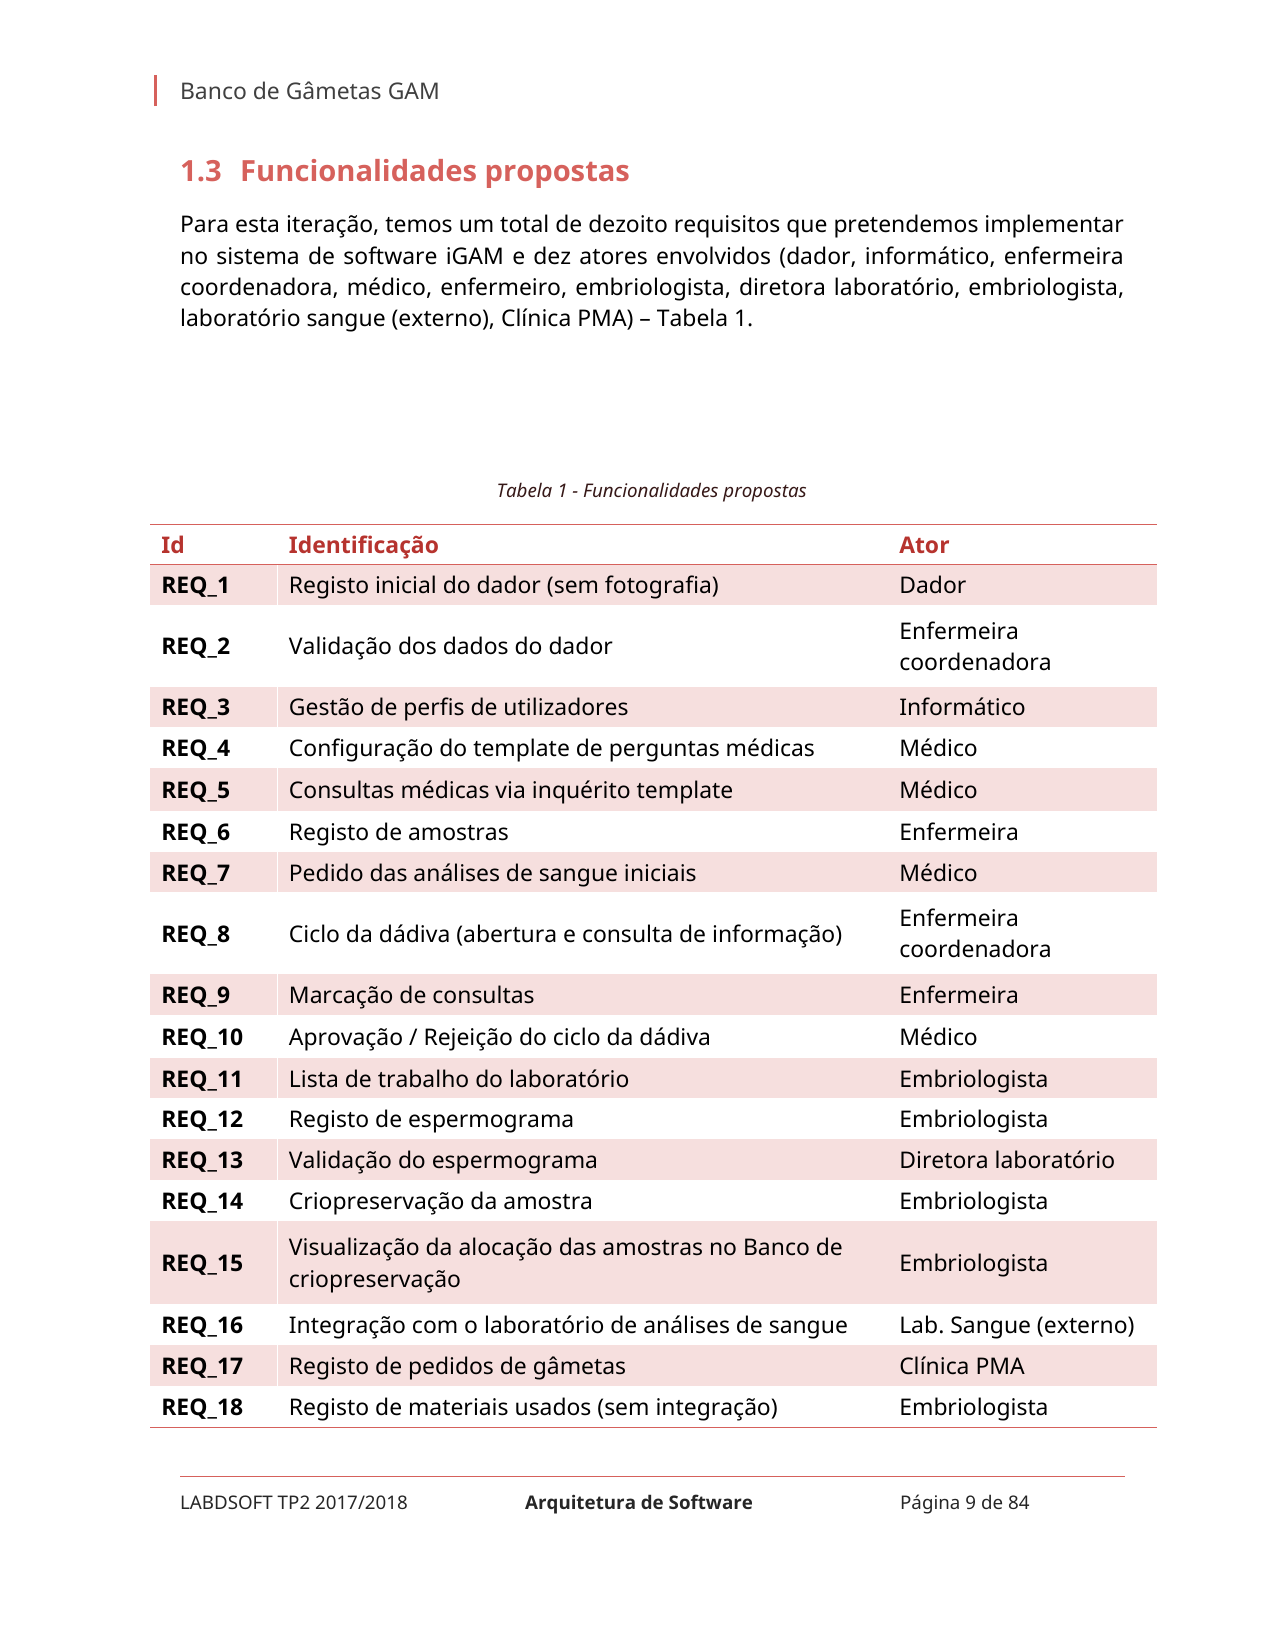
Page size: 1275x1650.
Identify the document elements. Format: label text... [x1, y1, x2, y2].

table_cell Médico [888, 728, 1157, 768]
table_cell REQ_16 [150, 1305, 277, 1345]
table_header Identificação [278, 525, 888, 564]
table_cell Pedido das análises de sangue iniciais [278, 852, 888, 892]
table_cell Embriologista [888, 1058, 1157, 1098]
table_cell Dador [888, 565, 1157, 605]
table_cell REQ_10 [150, 1015, 277, 1058]
table_cell REQ_3 [150, 687, 277, 727]
table_cell Consultas médicas via inquérito template [278, 768, 888, 811]
table_cell Visualização da alocação das amostras no Banco de criopreservação [278, 1221, 888, 1304]
table_cell REQ_1 [150, 565, 277, 605]
table_cell Criopreservação da amostra [278, 1180, 888, 1221]
table_cell Registo de amostras [278, 811, 888, 852]
table_cell Embriologista [888, 1386, 1157, 1427]
table_cell REQ_17 [150, 1345, 277, 1386]
table_cell Médico [888, 768, 1157, 811]
table_cell Aprovação / Rejeição do ciclo da dádiva [278, 1015, 888, 1058]
table_cell Configuração do template de perguntas médicas [278, 728, 888, 768]
table_cell REQ_18 [150, 1386, 277, 1427]
table_cell REQ_13 [150, 1139, 277, 1180]
table_cell REQ_6 [150, 811, 277, 852]
table_cell Registo de espermograma [278, 1099, 888, 1139]
table_cell REQ_2 [150, 605, 277, 687]
table_cell REQ_11 [150, 1058, 277, 1098]
text Para esta iteração, temos um total de dezoito requisitos que pretendemos implementar no sistema de software iGAM e dez atores envolvidos (dador, informático, enfermeira coordenadora, médico, enfermeiro, embriologista, diretora laboratório, embriologista, laboratório sangue (externo), Clínica PMA) – Tabela 1. [180, 208, 1125, 333]
table_cell Clínica PMA [888, 1345, 1157, 1386]
table_cell Registo de materiais usados (sem integração) [278, 1386, 888, 1427]
table_cell REQ_9 [150, 974, 277, 1015]
table_cell Registo de pedidos de gâmetas [278, 1345, 888, 1386]
table_cell Médico [888, 852, 1157, 892]
table_cell Integração com o laboratório de análises de sangue [278, 1305, 888, 1345]
table_cell Diretora laboratório [888, 1139, 1157, 1180]
table_cell REQ_12 [150, 1099, 277, 1139]
table_cell Gestão de perfis de utilizadores [278, 687, 888, 727]
table_cell Lista de trabalho do laboratório [278, 1058, 888, 1098]
table_cell REQ_8 [150, 893, 277, 974]
table_cell Validação do espermograma [278, 1139, 888, 1180]
subtitle Funcionalidades propostas [180, 150, 1125, 190]
table_cell Enfermeira [888, 811, 1157, 852]
table_cell Embriologista [888, 1221, 1157, 1304]
table_cell Enfermeira [888, 974, 1157, 1015]
table_cell Médico [888, 1015, 1157, 1058]
table_header Ator [888, 525, 1157, 564]
table_cell REQ_4 [150, 728, 277, 768]
table_cell REQ_14 [150, 1180, 277, 1221]
table_cell REQ_7 [150, 852, 277, 892]
text Tabela 1 - Funcionalidades propostas [180, 477, 1125, 503]
table_cell Validação dos dados do dador [278, 605, 888, 687]
table_cell Ciclo da dádiva (abertura e consulta de informação) [278, 893, 888, 974]
table_cell Registo inicial do dador (sem fotografia) [278, 565, 888, 605]
table_cell Embriologista [888, 1099, 1157, 1139]
table_cell REQ_5 [150, 768, 277, 811]
table_cell Informático [888, 687, 1157, 727]
table_cell Lab. Sangue (externo) [888, 1305, 1157, 1345]
table_cell Enfermeira coordenadora [888, 605, 1157, 687]
table_cell REQ_15 [150, 1221, 277, 1304]
table_cell Marcação de consultas [278, 974, 888, 1015]
table_cell Enfermeira coordenadora [888, 893, 1157, 974]
table_header Id [150, 525, 277, 564]
table_cell Embriologista [888, 1180, 1157, 1221]
